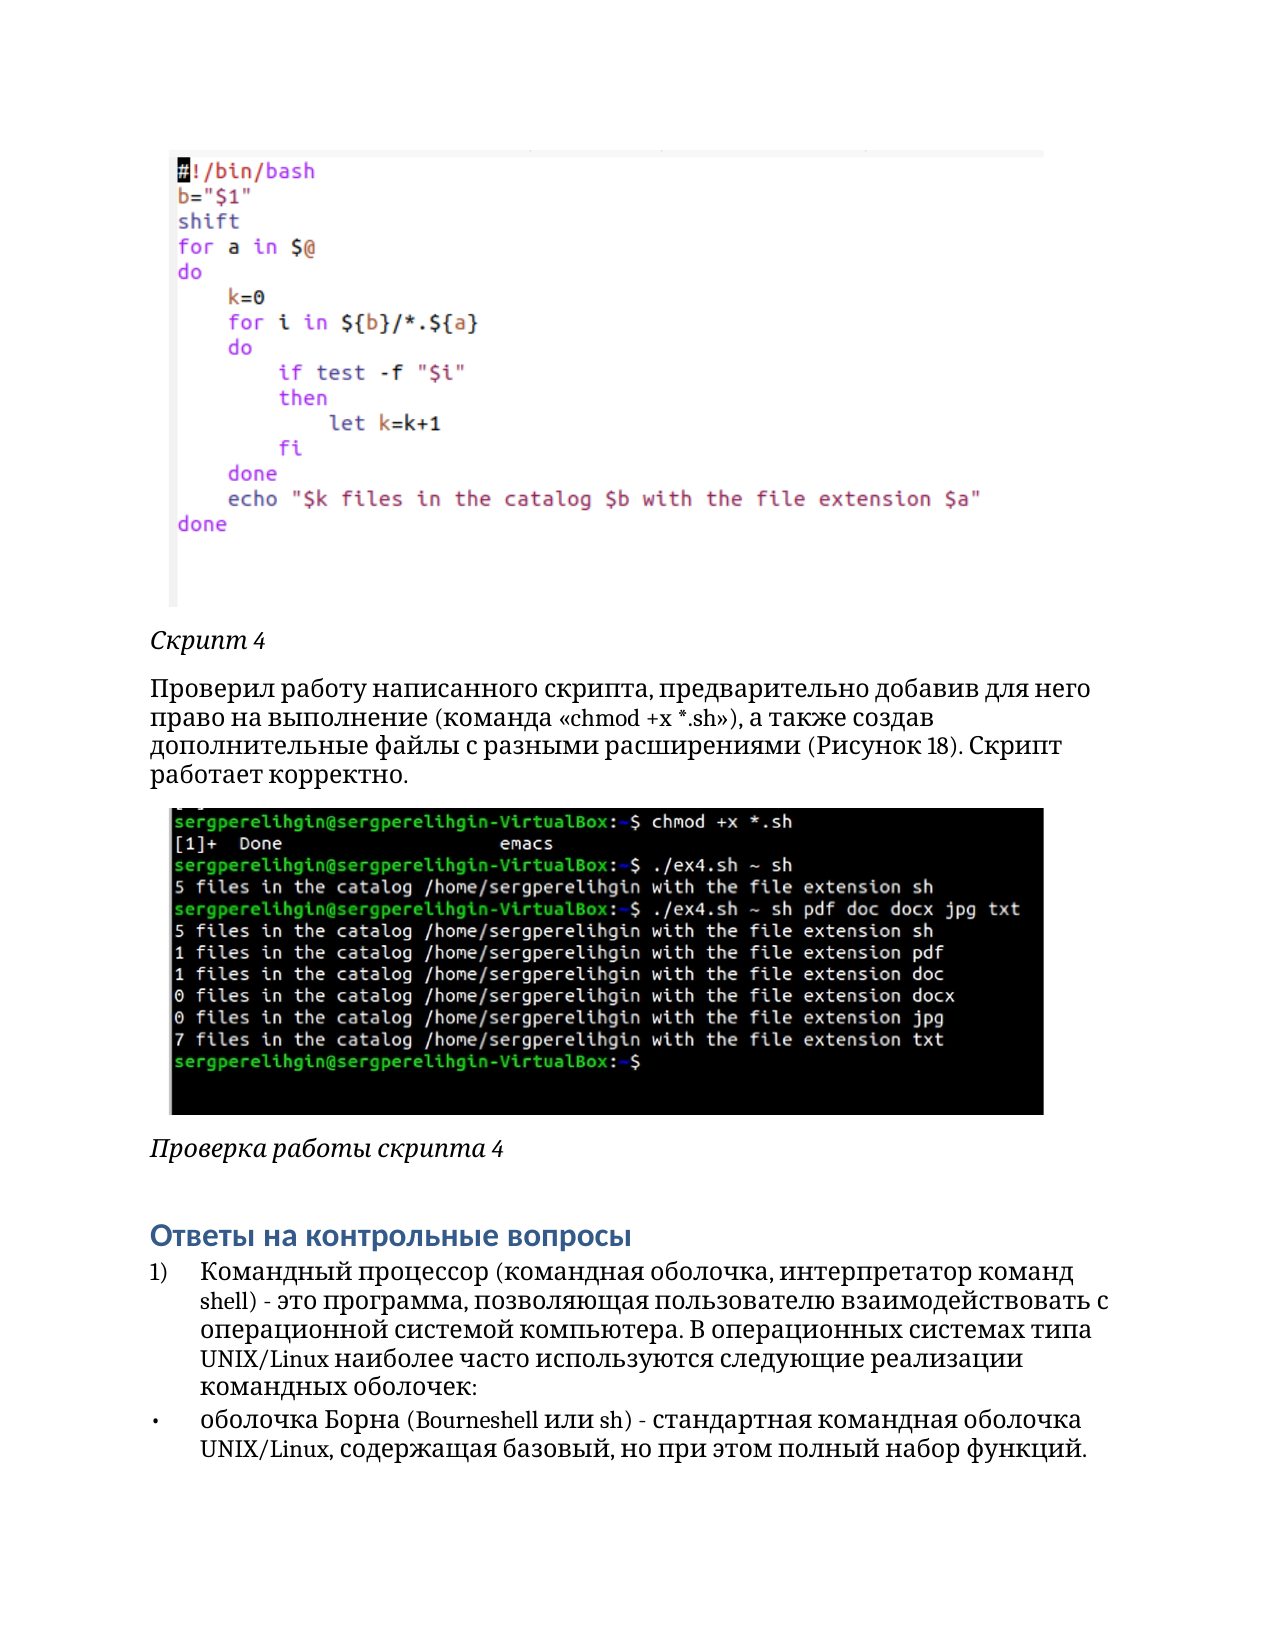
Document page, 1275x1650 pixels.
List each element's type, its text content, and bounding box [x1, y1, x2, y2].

text Проверка работы скрипта 4 [150, 1135, 1125, 1164]
text Проверил работу написанного скрипта, предварительно добавив для него право на выполнение (команда «chmod +x *.sh»), а также создав дополнительные файлы с разными расширениями (Рисунок 18). Скрипт работает корректно. [150, 675, 1125, 790]
picture [168, 808, 1044, 1115]
list оболочка Борна (Bourneshell или sh) - стандартная командная оболочка UNIX/Linux, содержащая базовый, но при этом полный набор функций. [150, 1406, 1125, 1463]
picture [168, 150, 1044, 607]
subtitle Ответы на контрольные вопросы [150, 1214, 1125, 1254]
list Командный процессор (командная оболочка, интерпретатор команд shell) - это программа, позволяющая пользователю взаимодействовать с операционной системой компьютера. В операционных системах типа UNIX/Linux наиболее часто используются следующие реализации командных оболочек: [150, 1258, 1125, 1402]
text Скрипт 4 [150, 627, 1125, 656]
